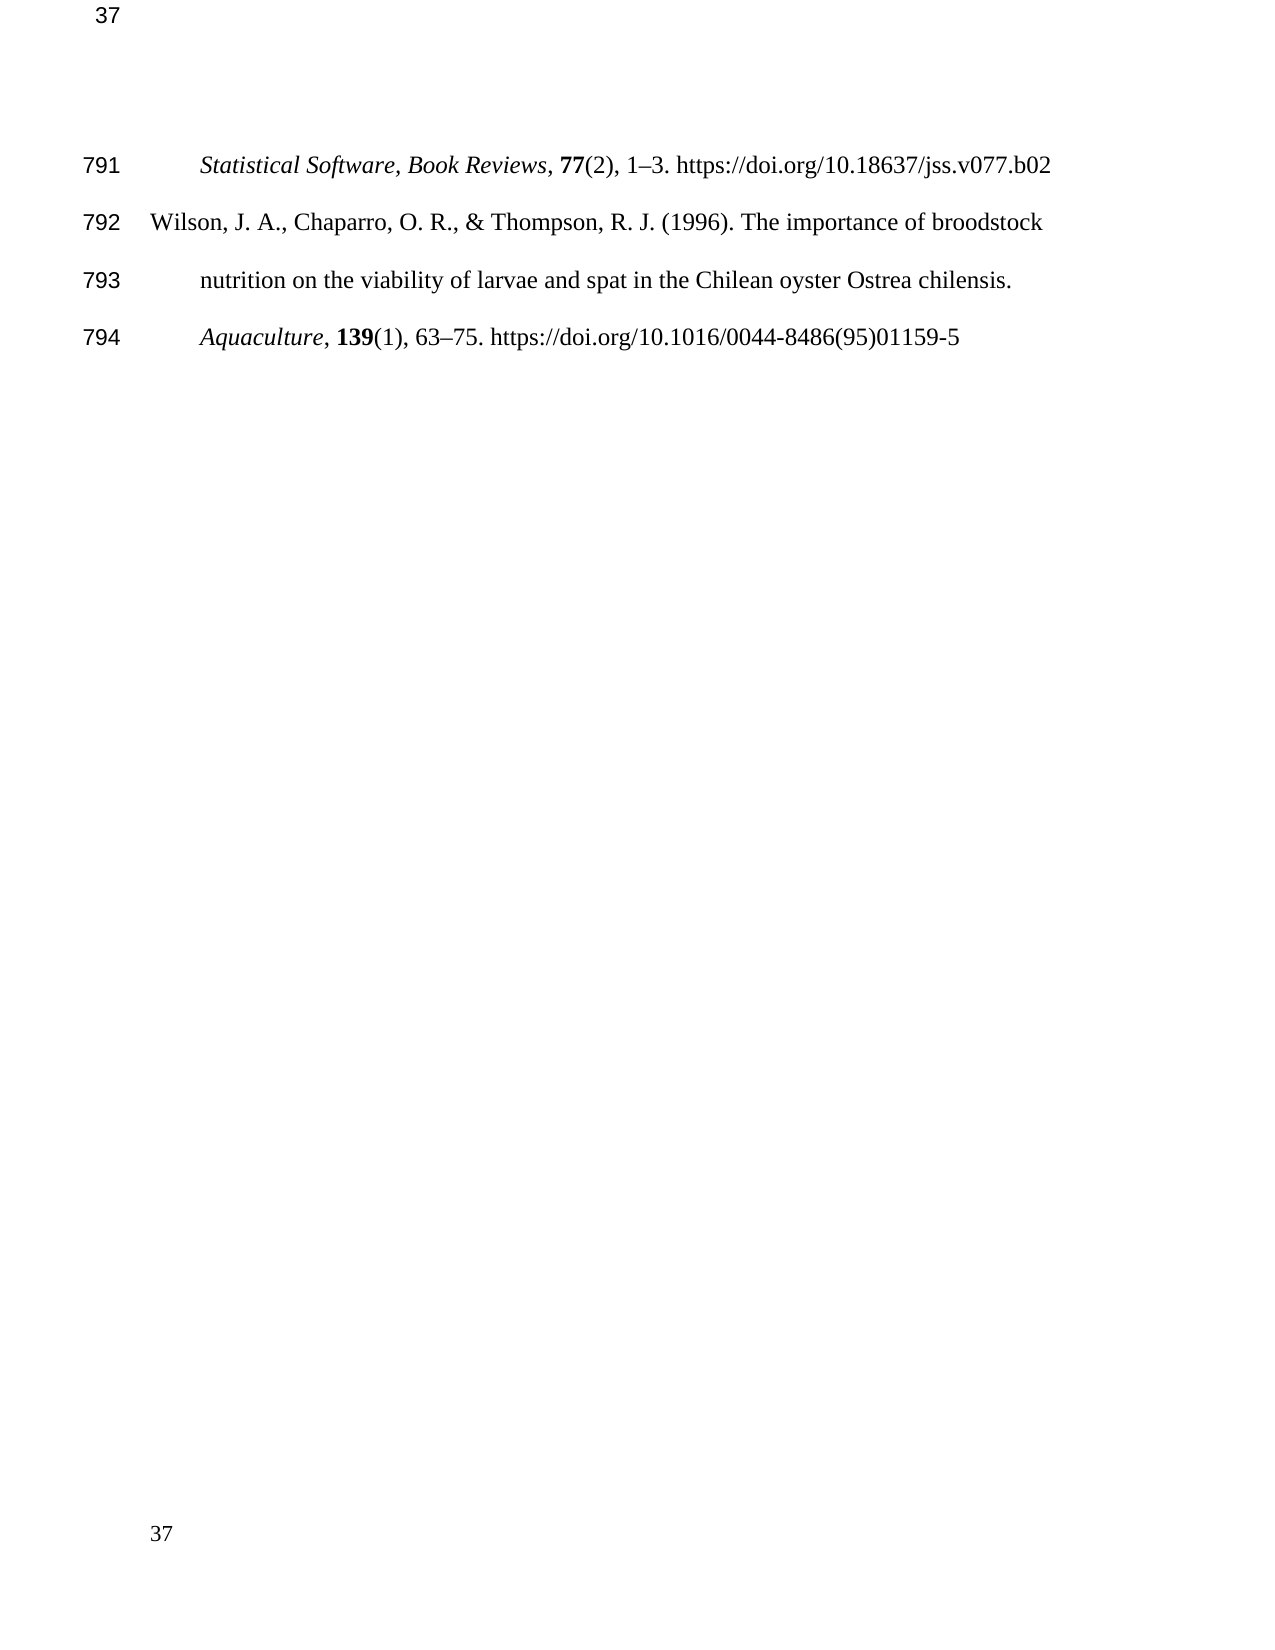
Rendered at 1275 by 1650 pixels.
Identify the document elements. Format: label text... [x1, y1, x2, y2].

text Wilson, J. A., Chaparro, O. R., & Thompson, R. J. (1996). The importance of broodstock nutrition on the viability of larvae and spat in the Chilean oyster Ostrea chilensis. Aquaculture, 139(1), 63–75. https://doi.org/10.1016/0044-8486(95)01159-5 [150, 207, 1125, 351]
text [150, 150, 1125, 179]
